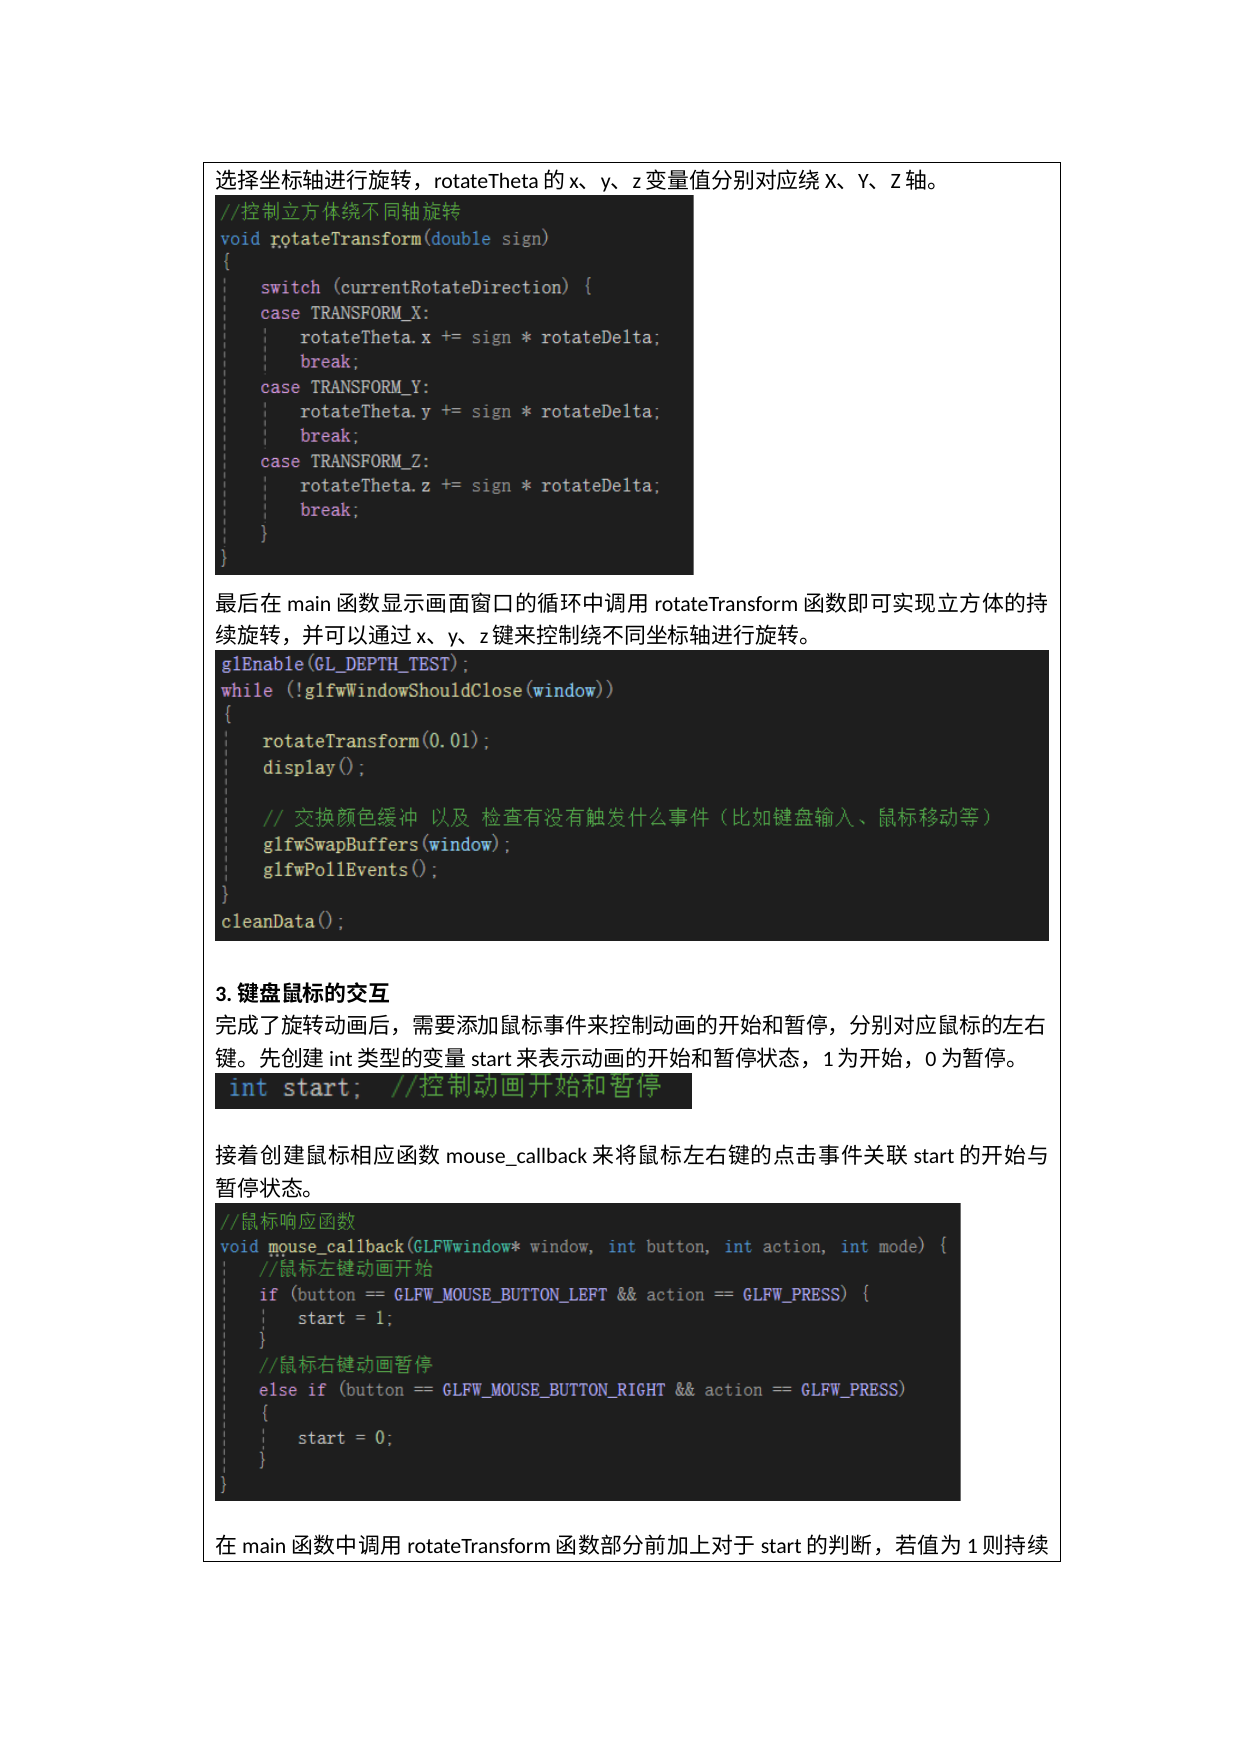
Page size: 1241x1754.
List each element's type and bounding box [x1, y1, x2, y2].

picture [215, 1073, 692, 1109]
picture [215, 650, 1049, 941]
table_cell [204, 163, 1060, 1561]
picture [215, 195, 694, 575]
picture [215, 1203, 961, 1501]
